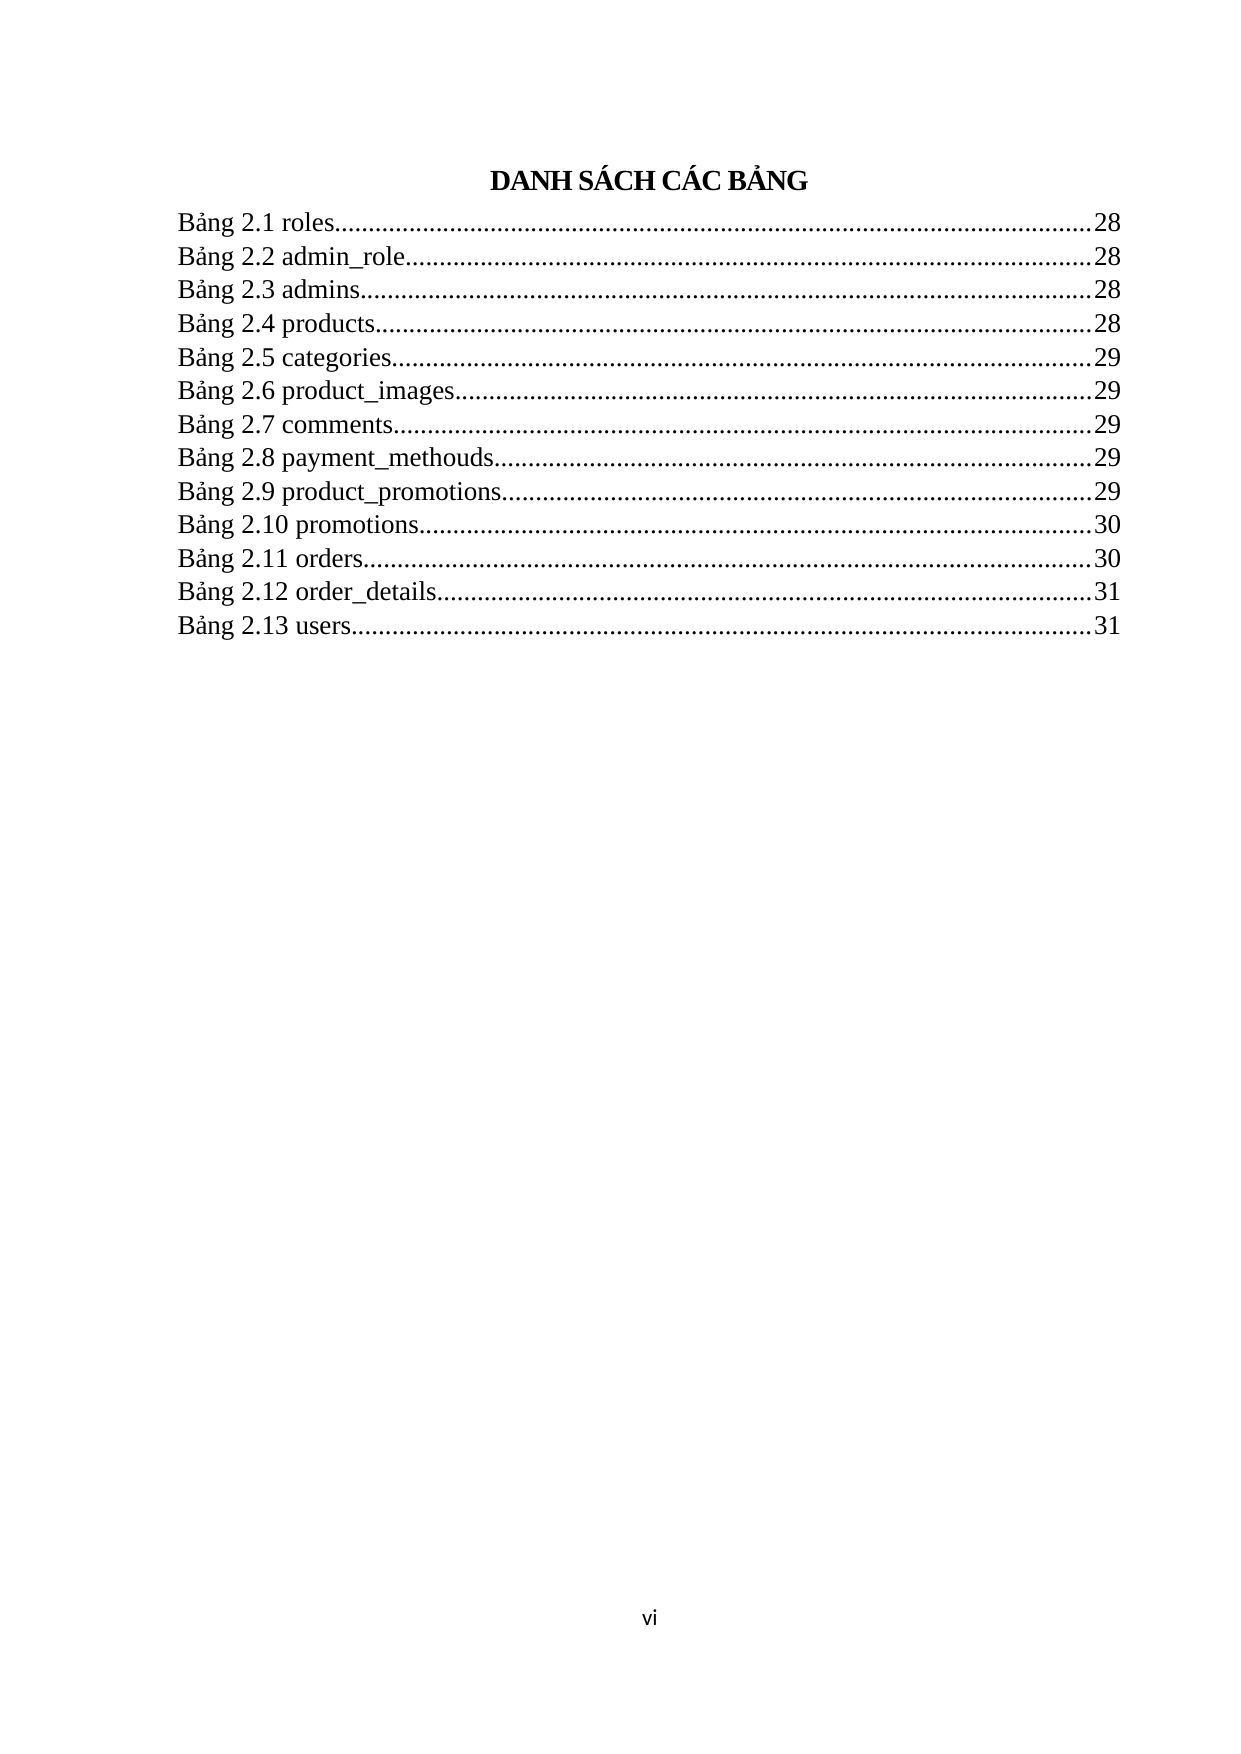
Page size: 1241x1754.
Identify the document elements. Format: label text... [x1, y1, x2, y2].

text Bảng 2.8 payment_methouds 29 [177, 441, 1122, 472]
text Bảng 2.13 users 31 [177, 609, 1122, 640]
text Bảng 2.12 order_details 31 [177, 576, 1122, 607]
text Bảng 2.7 comments 29 [177, 408, 1122, 439]
text Bảng 2.10 promotions 30 [177, 508, 1122, 539]
text Bảng 2.4 products 28 [177, 307, 1122, 338]
text Bảng 2.1 roles 28 [177, 207, 1122, 238]
text Bảng 2.9 product_promotions 29 [177, 475, 1122, 506]
title DANH SÁCH CÁC BẢNG [177, 163, 1122, 197]
text Bảng 2.11 orders 30 [177, 542, 1122, 573]
text Bảng 2.6 product_images 29 [177, 374, 1122, 405]
text Bảng 2.5 categories 29 [177, 341, 1122, 372]
text Bảng 2.2 admin_role 28 [177, 240, 1122, 271]
text Bảng 2.3 admins 28 [177, 274, 1122, 305]
